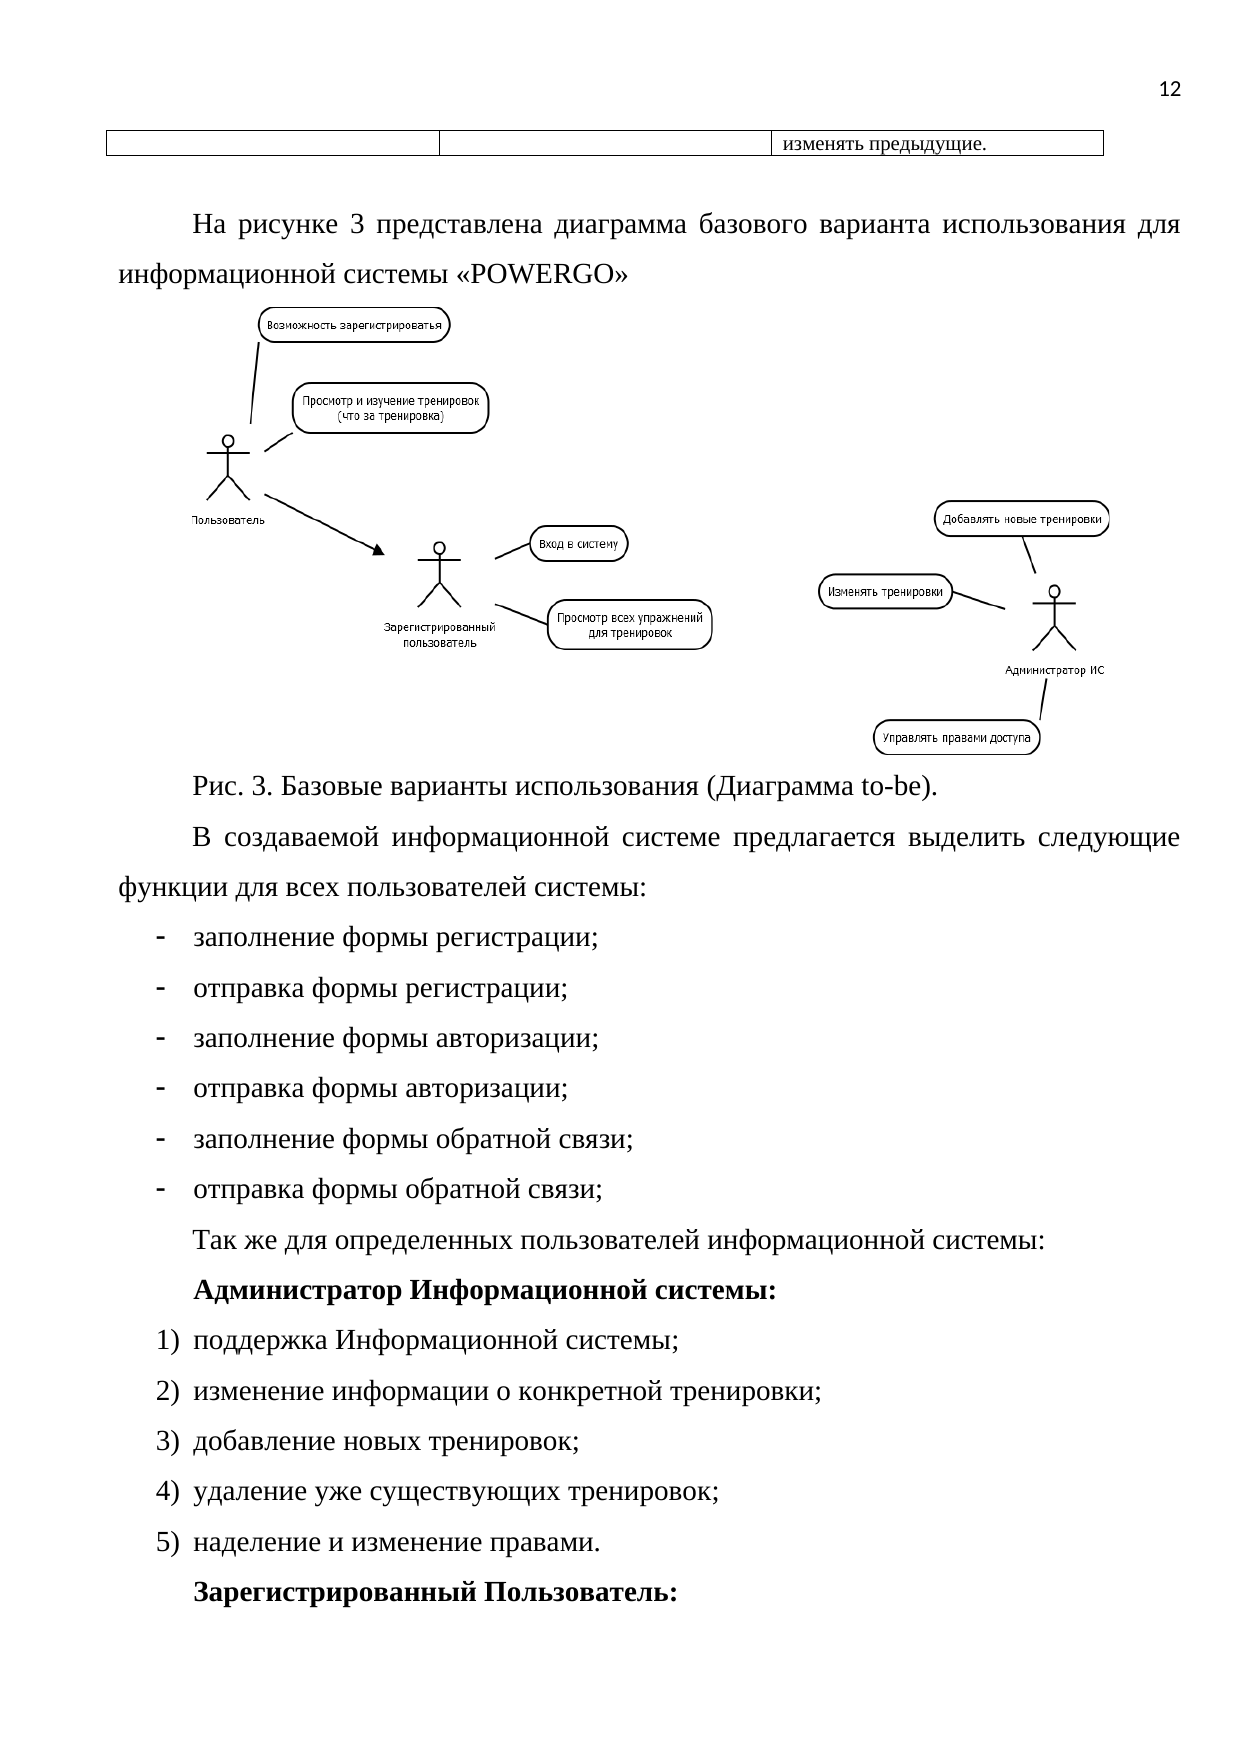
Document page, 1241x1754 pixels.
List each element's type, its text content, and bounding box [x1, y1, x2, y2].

list заполнение формы авторизации; [156, 1020, 1181, 1054]
list отправка формы авторизации; [156, 1071, 1181, 1104]
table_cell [440, 131, 771, 155]
list Администратор Информационной системы: [193, 1272, 1181, 1306]
text В создаваемой информационной системе предлагается выделить следующие функции для всех пользователей системы: [118, 819, 1181, 903]
list заполнение формы регистрации; [156, 919, 1181, 953]
list добавление новых тренировок; [156, 1423, 1181, 1457]
text На рисунке 3 представлена диаграмма базового варианта использования для информационной системы «POWERGO» [118, 206, 1181, 290]
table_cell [107, 131, 439, 155]
list поддержка Информационной системы; [156, 1322, 1181, 1356]
list Зарегистрированный Пользователь: [193, 1574, 1181, 1608]
list заполнение формы обратной связи; [156, 1121, 1181, 1155]
picture [192, 307, 1110, 755]
list Так же для определенных пользователей информационной системы: [118, 1222, 1181, 1255]
list наделение и изменение правами. [156, 1524, 1181, 1557]
list отправка формы обратной связи; [156, 1171, 1181, 1205]
list удаление уже существующих тренировок; [156, 1473, 1181, 1507]
list отправка формы регистрации; [156, 970, 1181, 1003]
list изменение информации о конкретной тренировки; [156, 1373, 1181, 1406]
text Рис. 3. Базовые варианты использования (Диаграмма to-be). [118, 768, 1181, 802]
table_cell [772, 131, 1103, 155]
